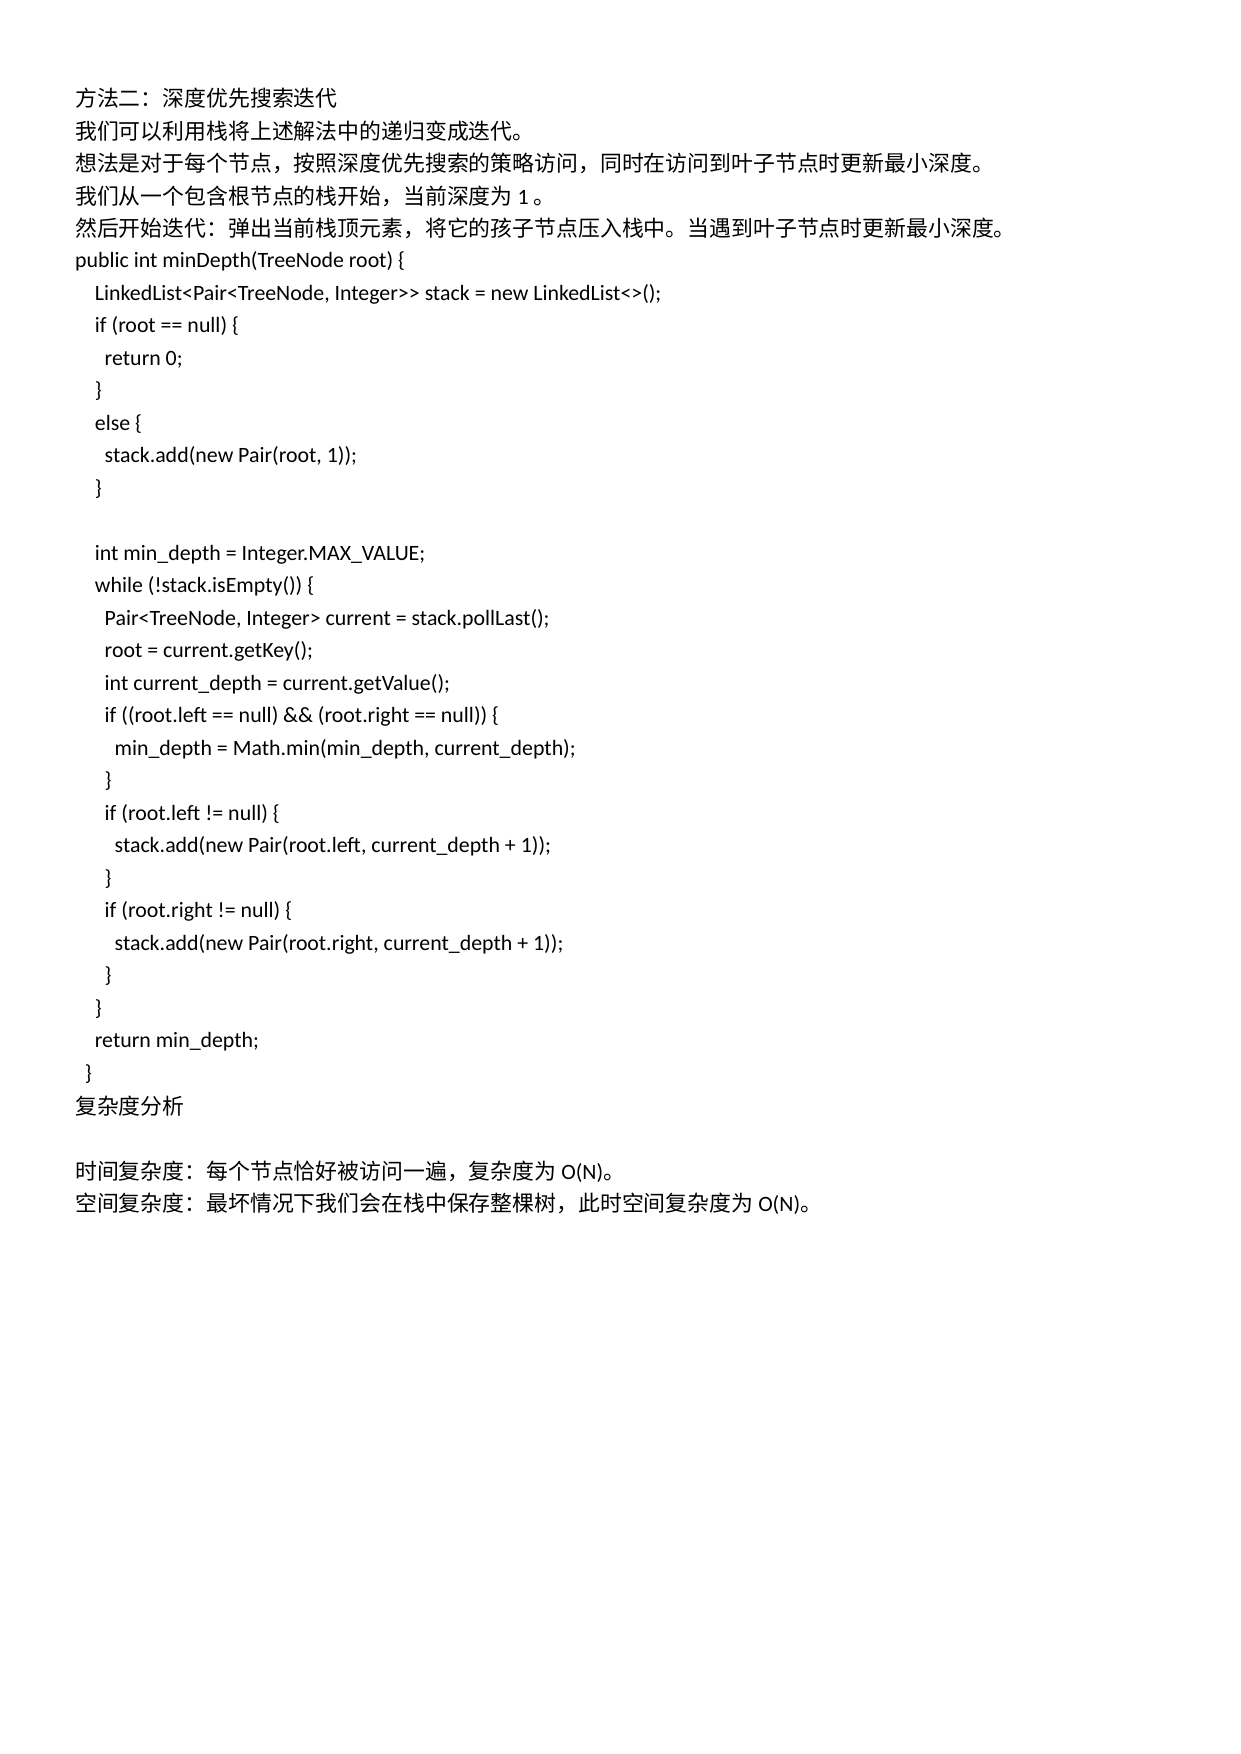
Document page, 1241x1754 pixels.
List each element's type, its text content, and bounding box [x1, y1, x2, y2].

text 想法是对于每个节点，按照深度优先搜索的策略访问，同时在访问到叶子节点时更新最小深度。 [75, 146, 1165, 178]
text if (root == null) { [75, 308, 1165, 341]
text 空间复杂度：最坏情况下我们会在栈中保存整棵树，此时空间复杂度为 O(N)。 [75, 1186, 1165, 1218]
text } [75, 471, 1165, 503]
text 然后开始迭代：弹出当前栈顶元素，将它的孩子节点压入栈中。当遇到叶子节点时更新最小深度。 [75, 211, 1165, 243]
text else { [75, 406, 1165, 438]
text 复杂度分析 [75, 1088, 1165, 1121]
text public int minDepth(TreeNode root) { [75, 243, 1165, 276]
text } [75, 373, 1165, 406]
text stack.add(new Pair(root, 1)); [75, 438, 1165, 471]
text int min_depth = Integer.MAX_VALUE; [75, 536, 1165, 568]
text stack.add(new Pair(root.left, current_depth + 1)); [75, 828, 1165, 861]
text } [75, 991, 1165, 1023]
text 我们从一个包含根节点的栈开始，当前深度为 1 。 [75, 178, 1165, 211]
text } [75, 958, 1165, 991]
text Pair<TreeNode, Integer> current = stack.pollLast(); [75, 601, 1165, 633]
text 我们可以利用栈将上述解法中的递归变成迭代。 [75, 113, 1165, 146]
text if (root.right != null) { [75, 893, 1165, 926]
text } [75, 861, 1165, 893]
text 时间复杂度：每个节点恰好被访问一遍，复杂度为 O(N)。 [75, 1153, 1165, 1186]
text min_depth = Math.min(min_depth, current_depth); [75, 731, 1165, 763]
text LinkedList<Pair<TreeNode, Integer>> stack = new LinkedList<>(); [75, 276, 1165, 308]
text if ((root.left == null) && (root.right == null)) { [75, 698, 1165, 731]
text if (root.left != null) { [75, 796, 1165, 828]
text } [75, 763, 1165, 796]
text root = current.getKey(); [75, 633, 1165, 666]
text stack.add(new Pair(root.right, current_depth + 1)); [75, 926, 1165, 958]
text while (!stack.isEmpty()) { [75, 568, 1165, 601]
text return 0; [75, 341, 1165, 373]
text 方法二：深度优先搜索迭代 [75, 81, 1165, 113]
text } [75, 1056, 1165, 1088]
text return min_depth; [75, 1023, 1165, 1056]
text int current_depth = current.getValue(); [75, 666, 1165, 698]
